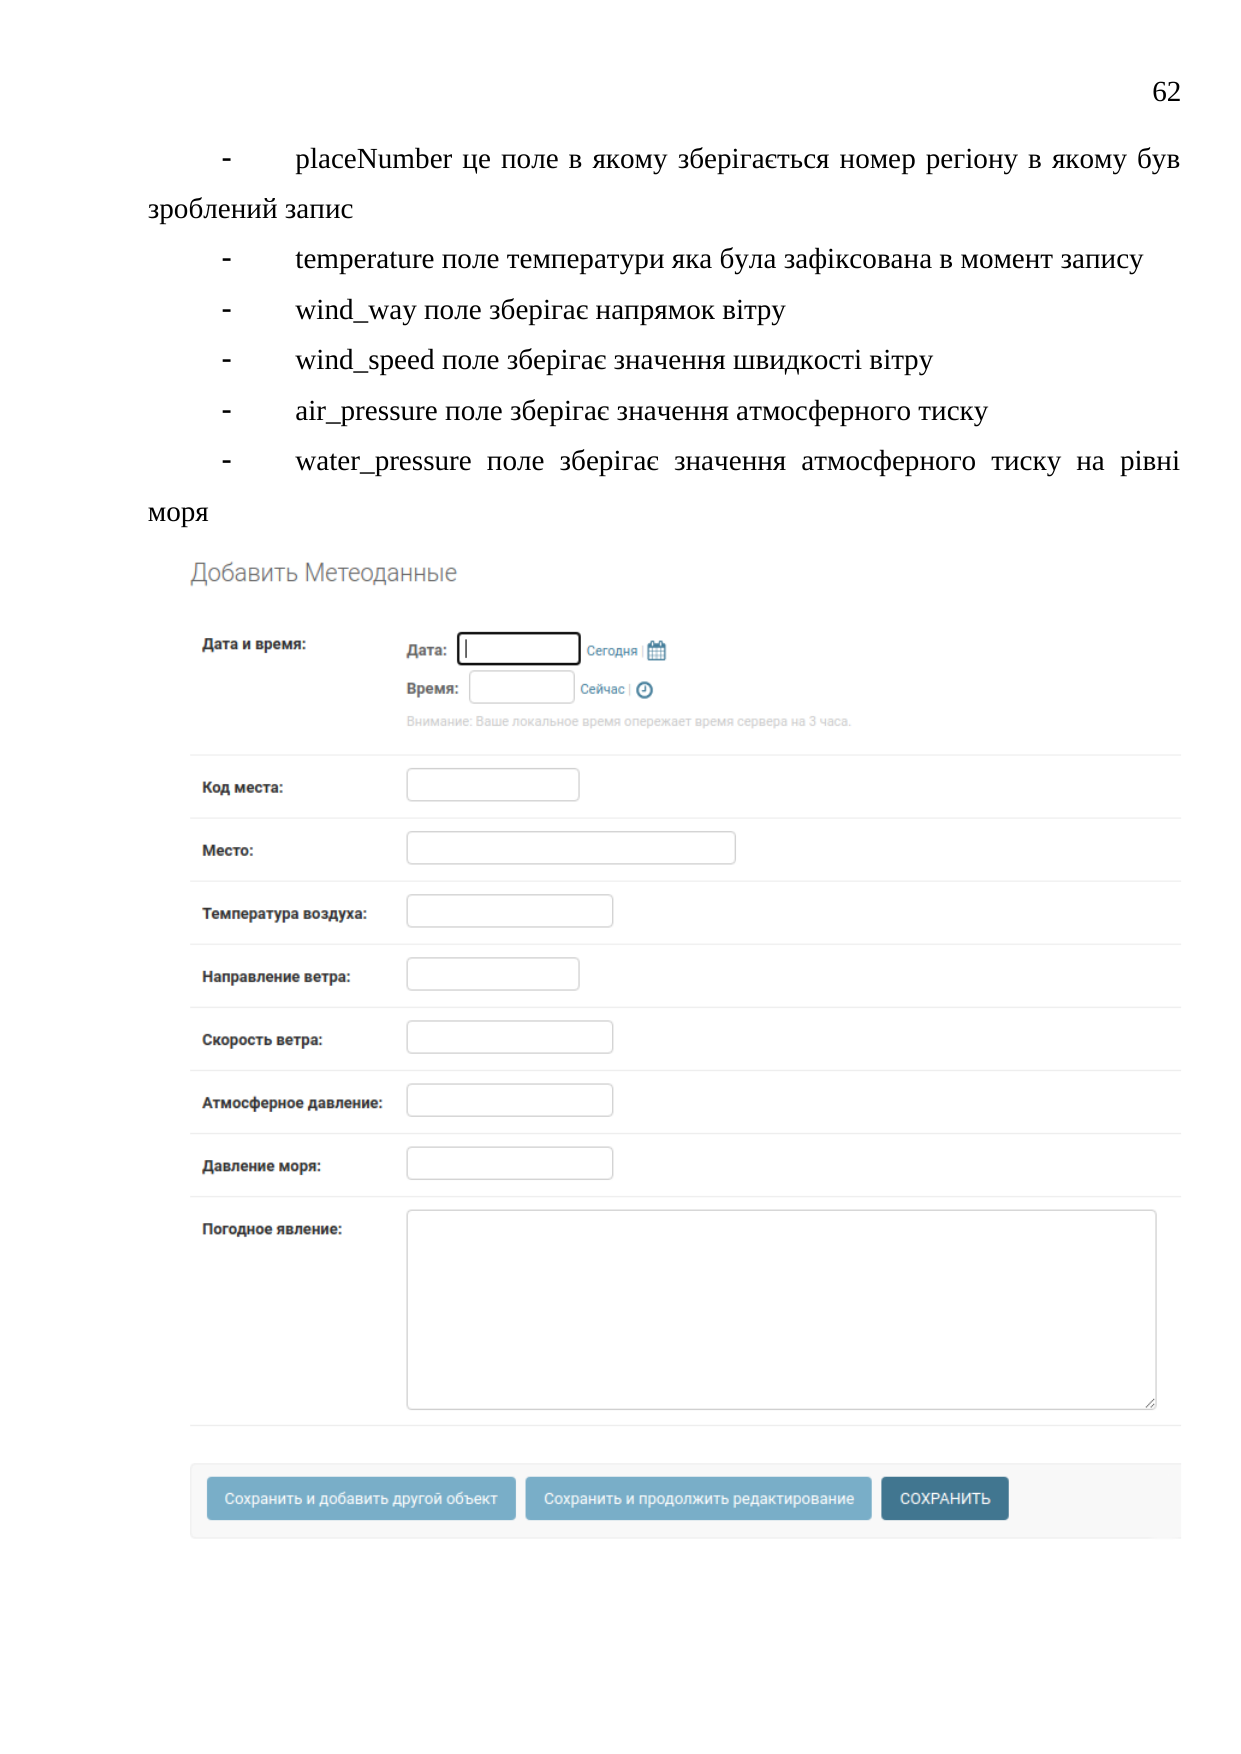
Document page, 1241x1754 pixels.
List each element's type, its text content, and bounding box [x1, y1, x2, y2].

list wind_way поле зберігає напрямок вітру [148, 292, 1181, 326]
picture [147, 544, 1182, 1540]
list wind_speed поле зберігає значення швидкості вітру [148, 342, 1181, 376]
list water_pressure поле зберігає значення атмосферного тиску на рівні моря [148, 443, 1181, 527]
list placeNumber це поле в якому зберігається номер регіону в якому був зроблений запис [148, 141, 1181, 225]
list temperature поле температури яка була зафіксована в момент запису [148, 242, 1181, 275]
list air_pressure поле зберігає значення атмосферного тиску [148, 393, 1181, 427]
